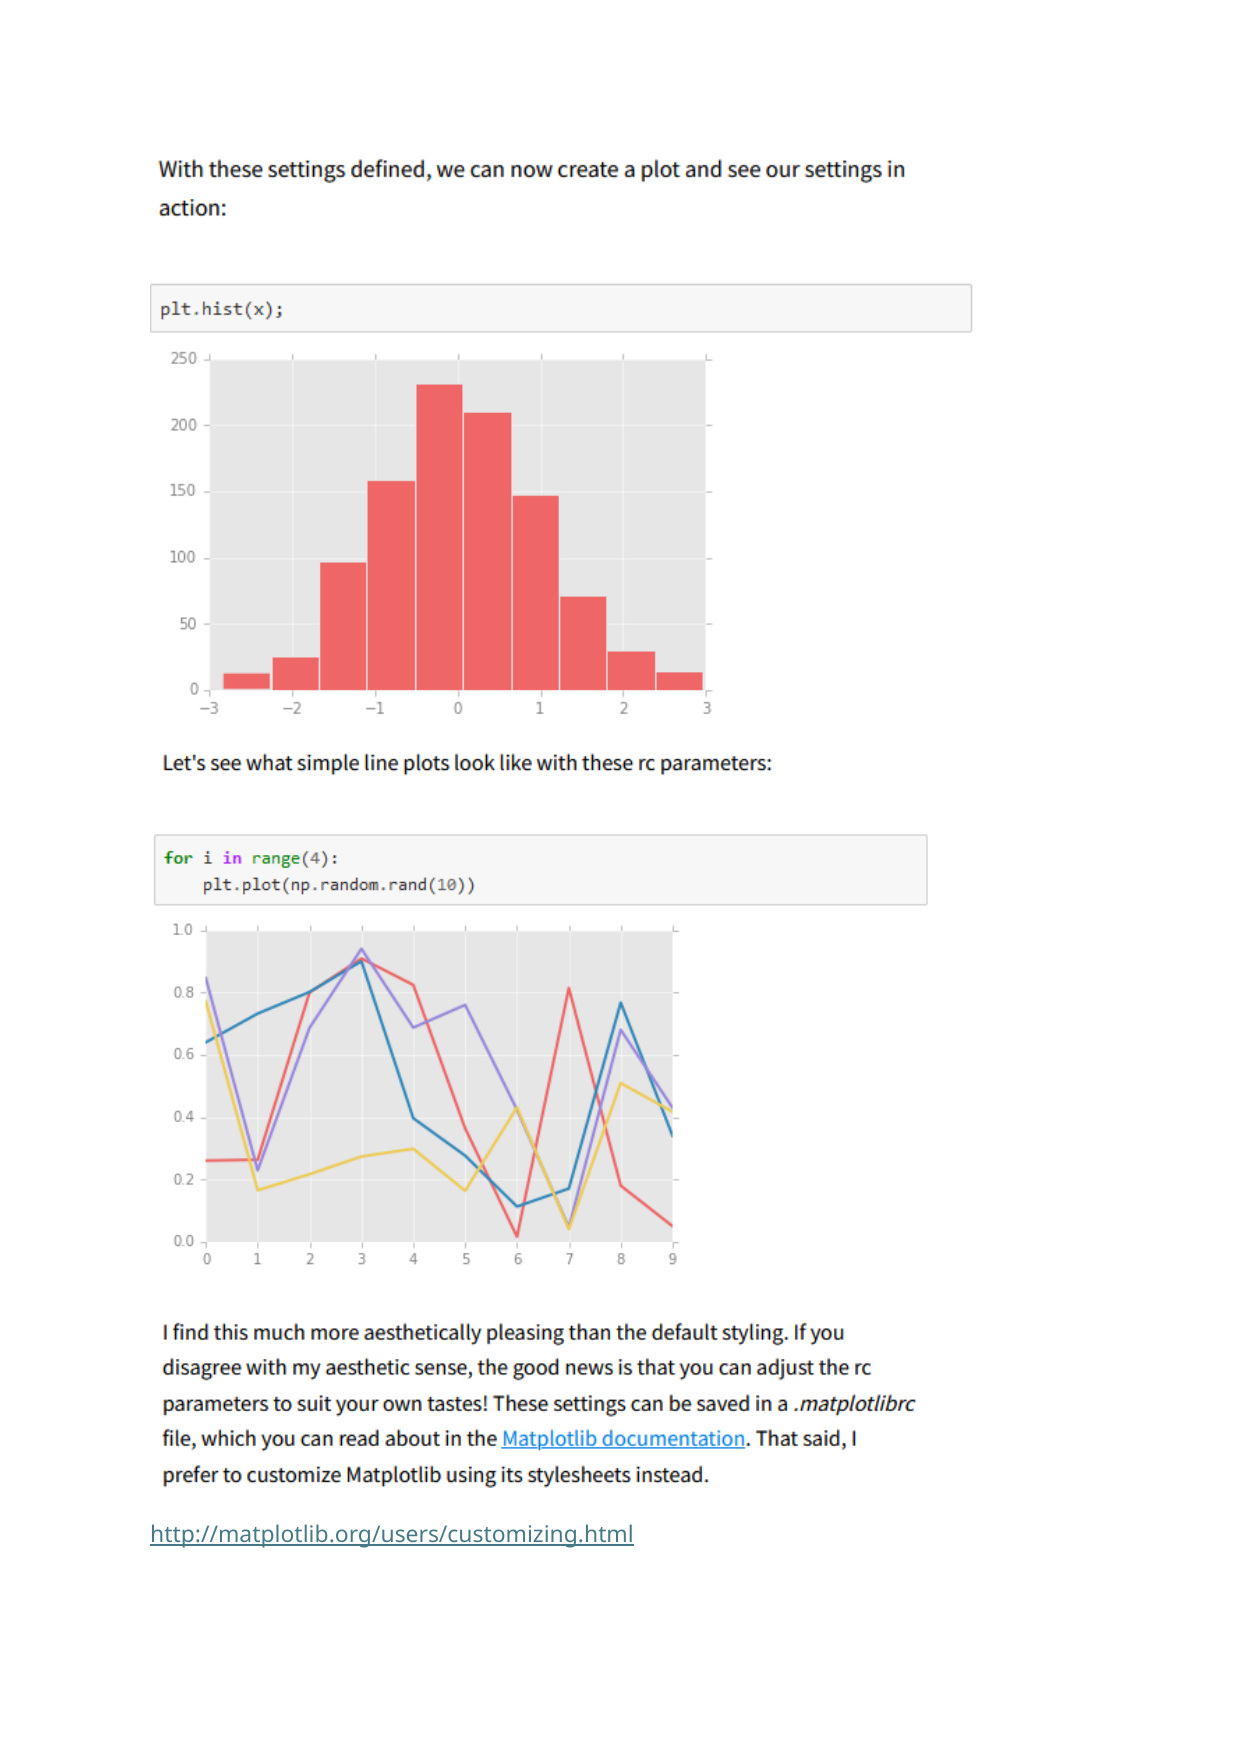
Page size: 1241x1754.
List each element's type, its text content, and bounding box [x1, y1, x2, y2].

picture [150, 150, 1091, 723]
picture [150, 742, 1091, 1499]
text http://matplotlib.org/users/customizing.html [150, 1518, 1090, 1549]
